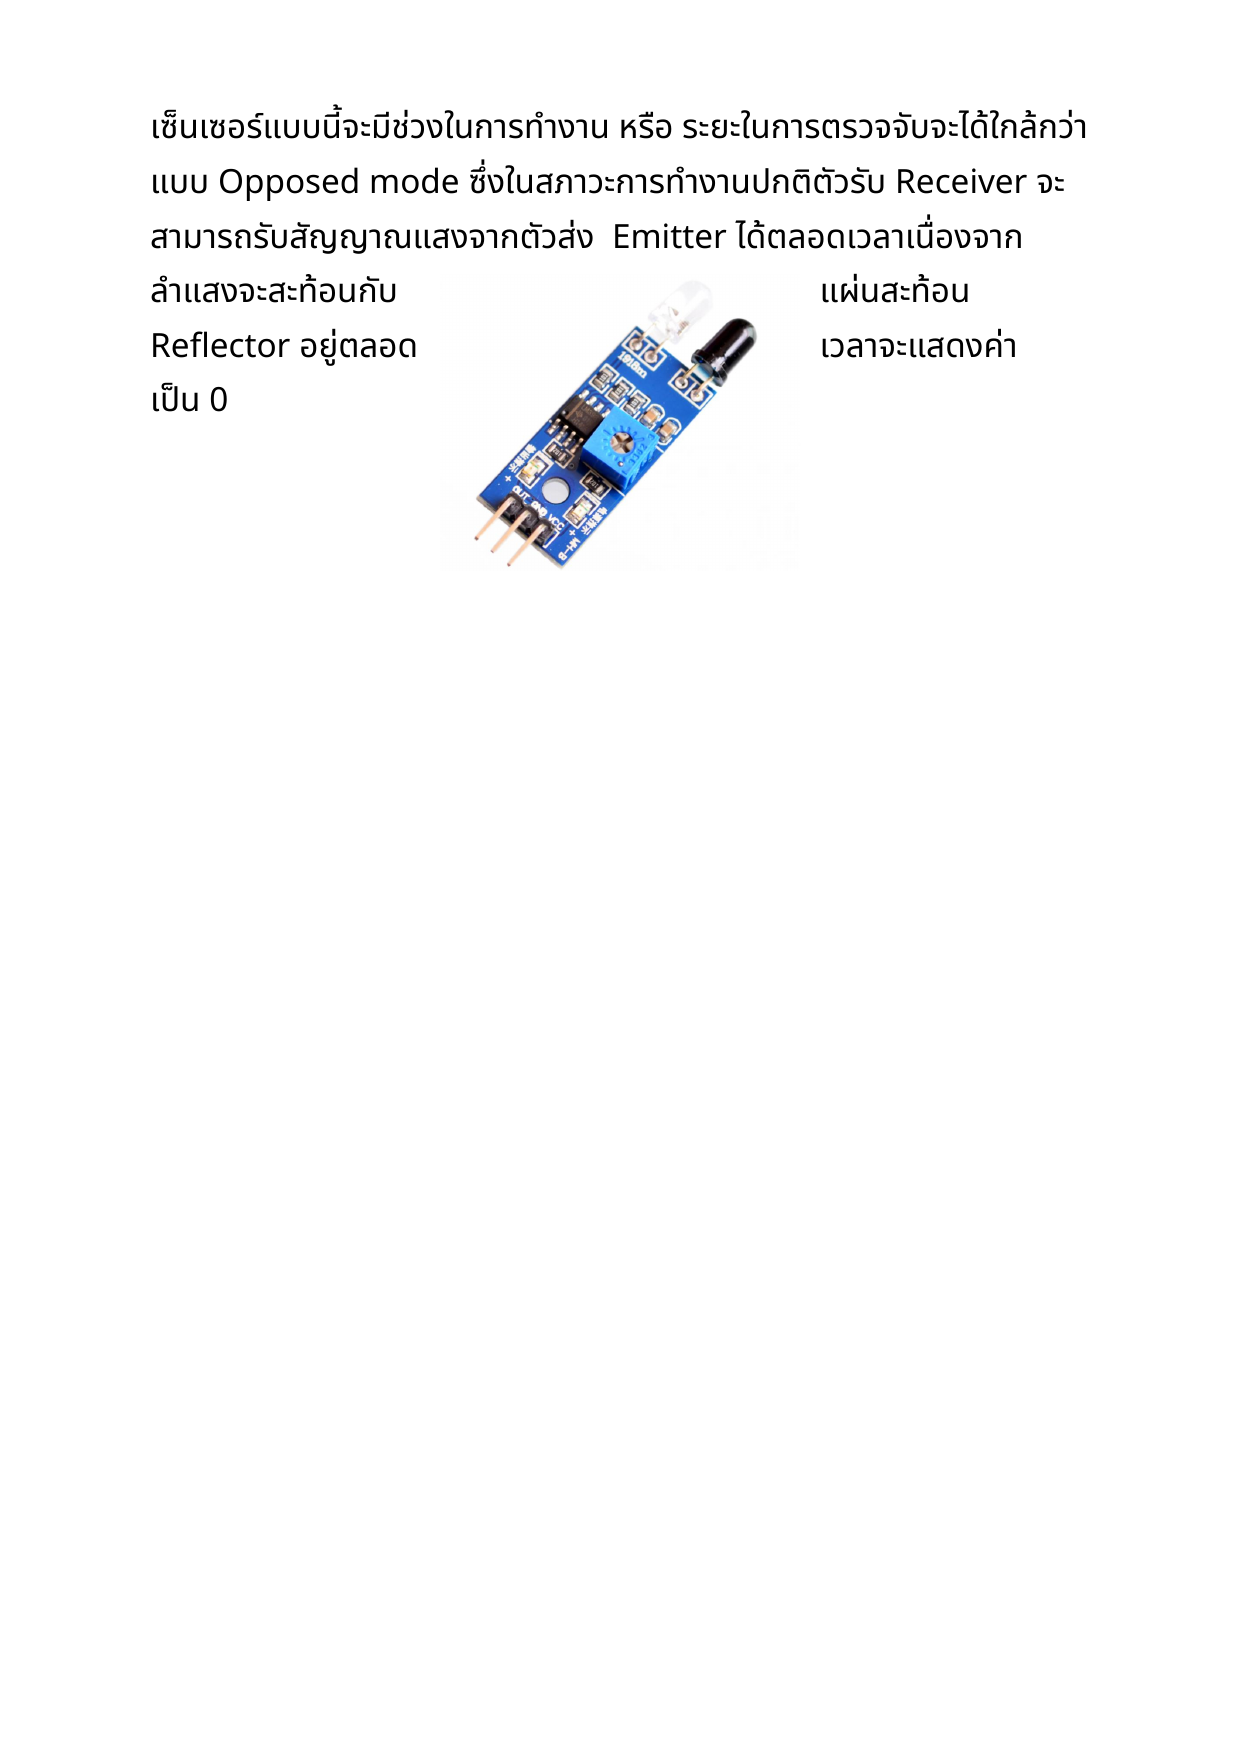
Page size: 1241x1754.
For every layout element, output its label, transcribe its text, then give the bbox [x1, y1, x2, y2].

text เซ็นเซอร์แบบนี้จะมีช่วงในการทำงาน หรือ ระยะในการตรวจจับจะได้ใกล้กว่าแบบ Opposed mode ซึ่งในสภาวะการทำงานปกติตัวรับ Receiver จะสามารถรับสัญญาณแสงจากตัวส่ง Emitter ได้ตลอดเวลาเนื่องจากลำแสงจะสะท้อนกับแผ่นสะท้อน Reflector อยู่ตลอดเวลาจะแสดงค่า เป็น 0 [150, 103, 1090, 427]
picture [439, 274, 801, 571]
